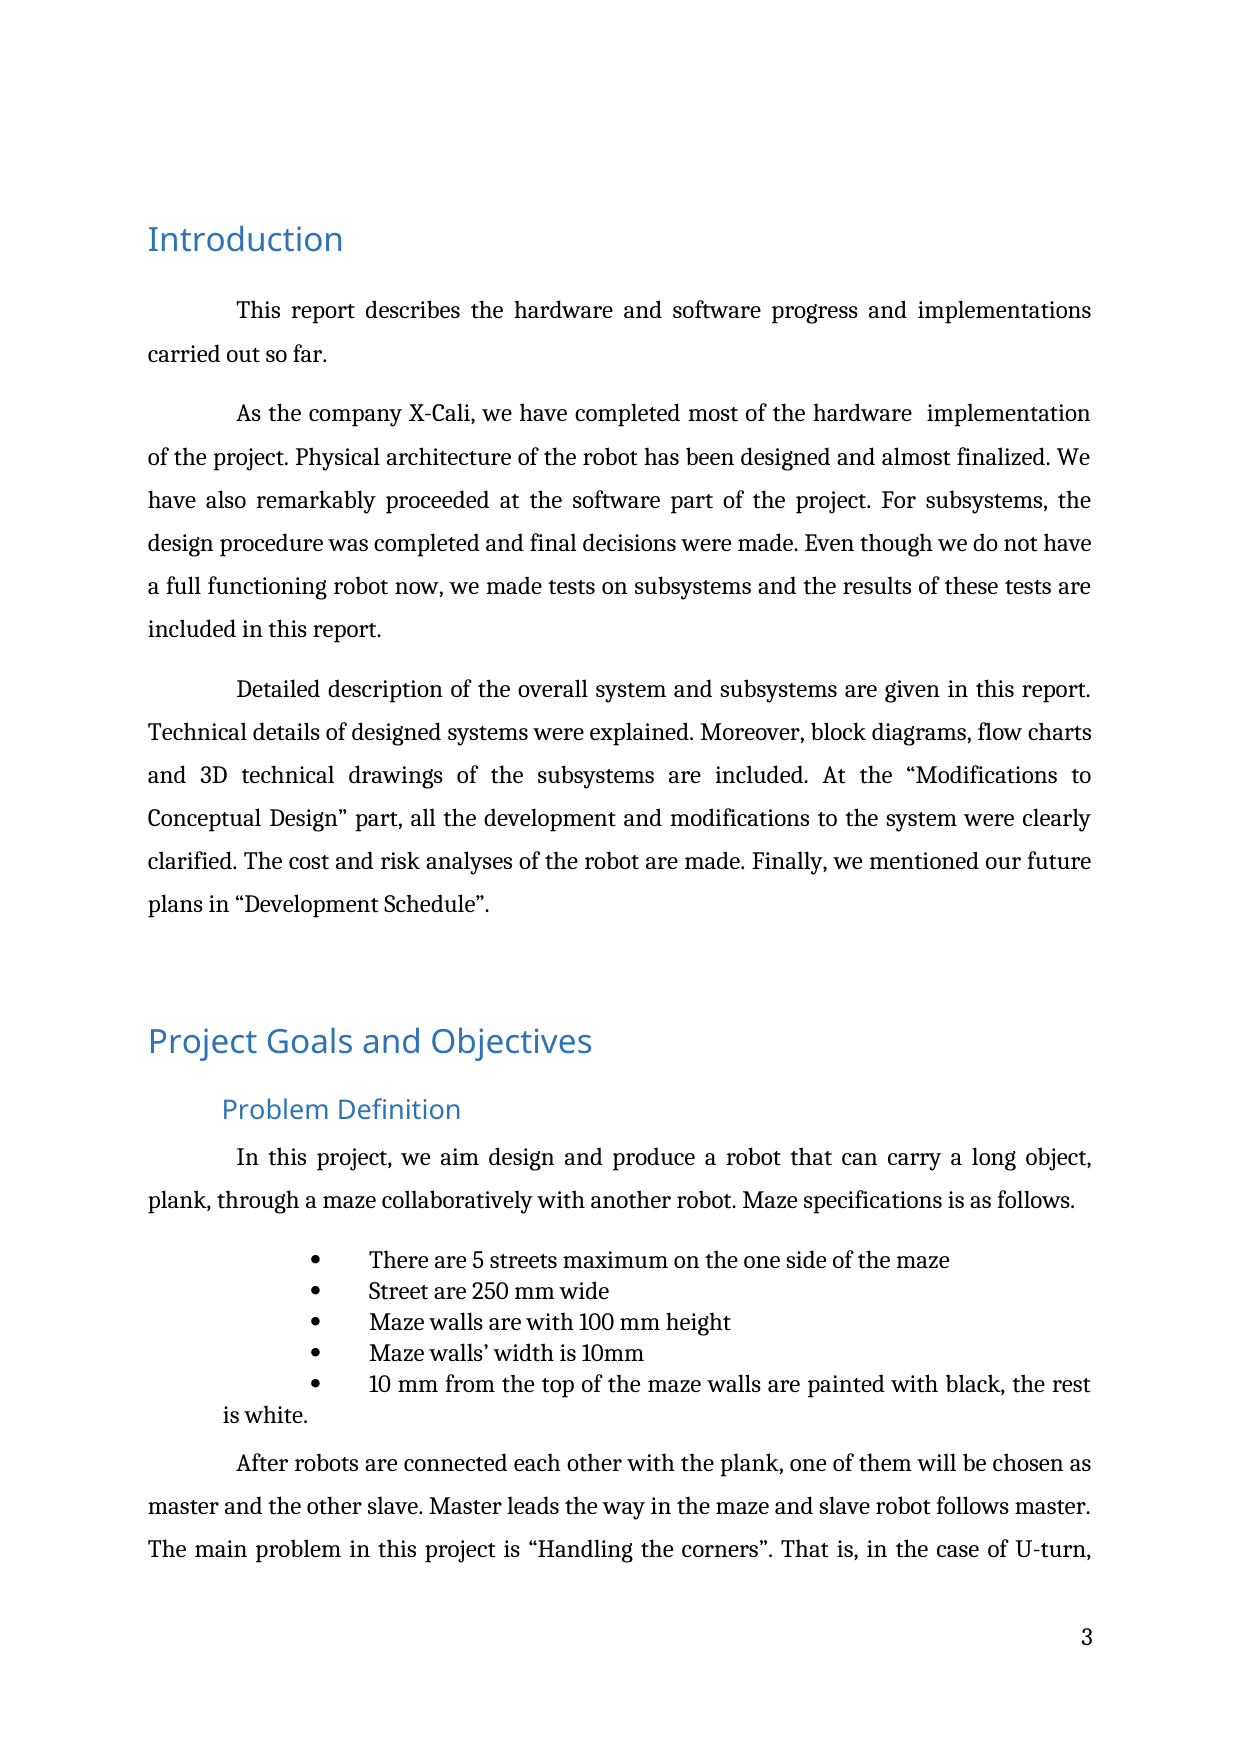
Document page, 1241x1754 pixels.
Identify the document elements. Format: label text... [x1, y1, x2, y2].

text As the company X-Cali, we have completed most of the hardware implementation of the project. Physical architecture of the robot has been designed and almost finalized. We have also remarkably proceeded at the software part of the project. For subsystems, the design procedure was completed and final decisions were made. Even though we do not have a full functioning robot now, we made tests on subsystems and the results of these tests are included in this report. [148, 399, 1093, 644]
text This report describes the hardware and software progress and implementations carried out so far. [148, 296, 1093, 368]
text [148, 1449, 1093, 1564]
subtitle Problem Definition [148, 1091, 1093, 1127]
list Maze walls are with 100 mm height [223, 1308, 1093, 1337]
text In this project, we aim design and produce a robot that can carry a long object, plank, through a maze collaboratively with another robot. Maze specifications is as follows. [148, 1143, 1093, 1215]
subtitle Introduction [148, 216, 1093, 261]
list There are 5 streets maximum on the one side of the maze [223, 1246, 1093, 1274]
list Maze walls’ width is 10mm [223, 1339, 1093, 1368]
subtitle Project Goals and Objectives [148, 1018, 1093, 1064]
list 10 mm from the top of the maze walls are painted with black, the rest is white. [223, 1370, 1093, 1430]
list Street are 250 mm wide [223, 1277, 1093, 1306]
text Detailed description of the overall system and subsystems are given in this report. Technical details of designed systems were explained. Moreover, block diagrams, flow charts and 3D technical drawings of the subsystems are included. At the “Modifications to Conceptual Design” part, all the development and modifications to the system were clearly clarified. The cost and risk analyses of the robot are made. Finally, we mentioned our future plans in “Development Schedule”. [148, 675, 1093, 919]
